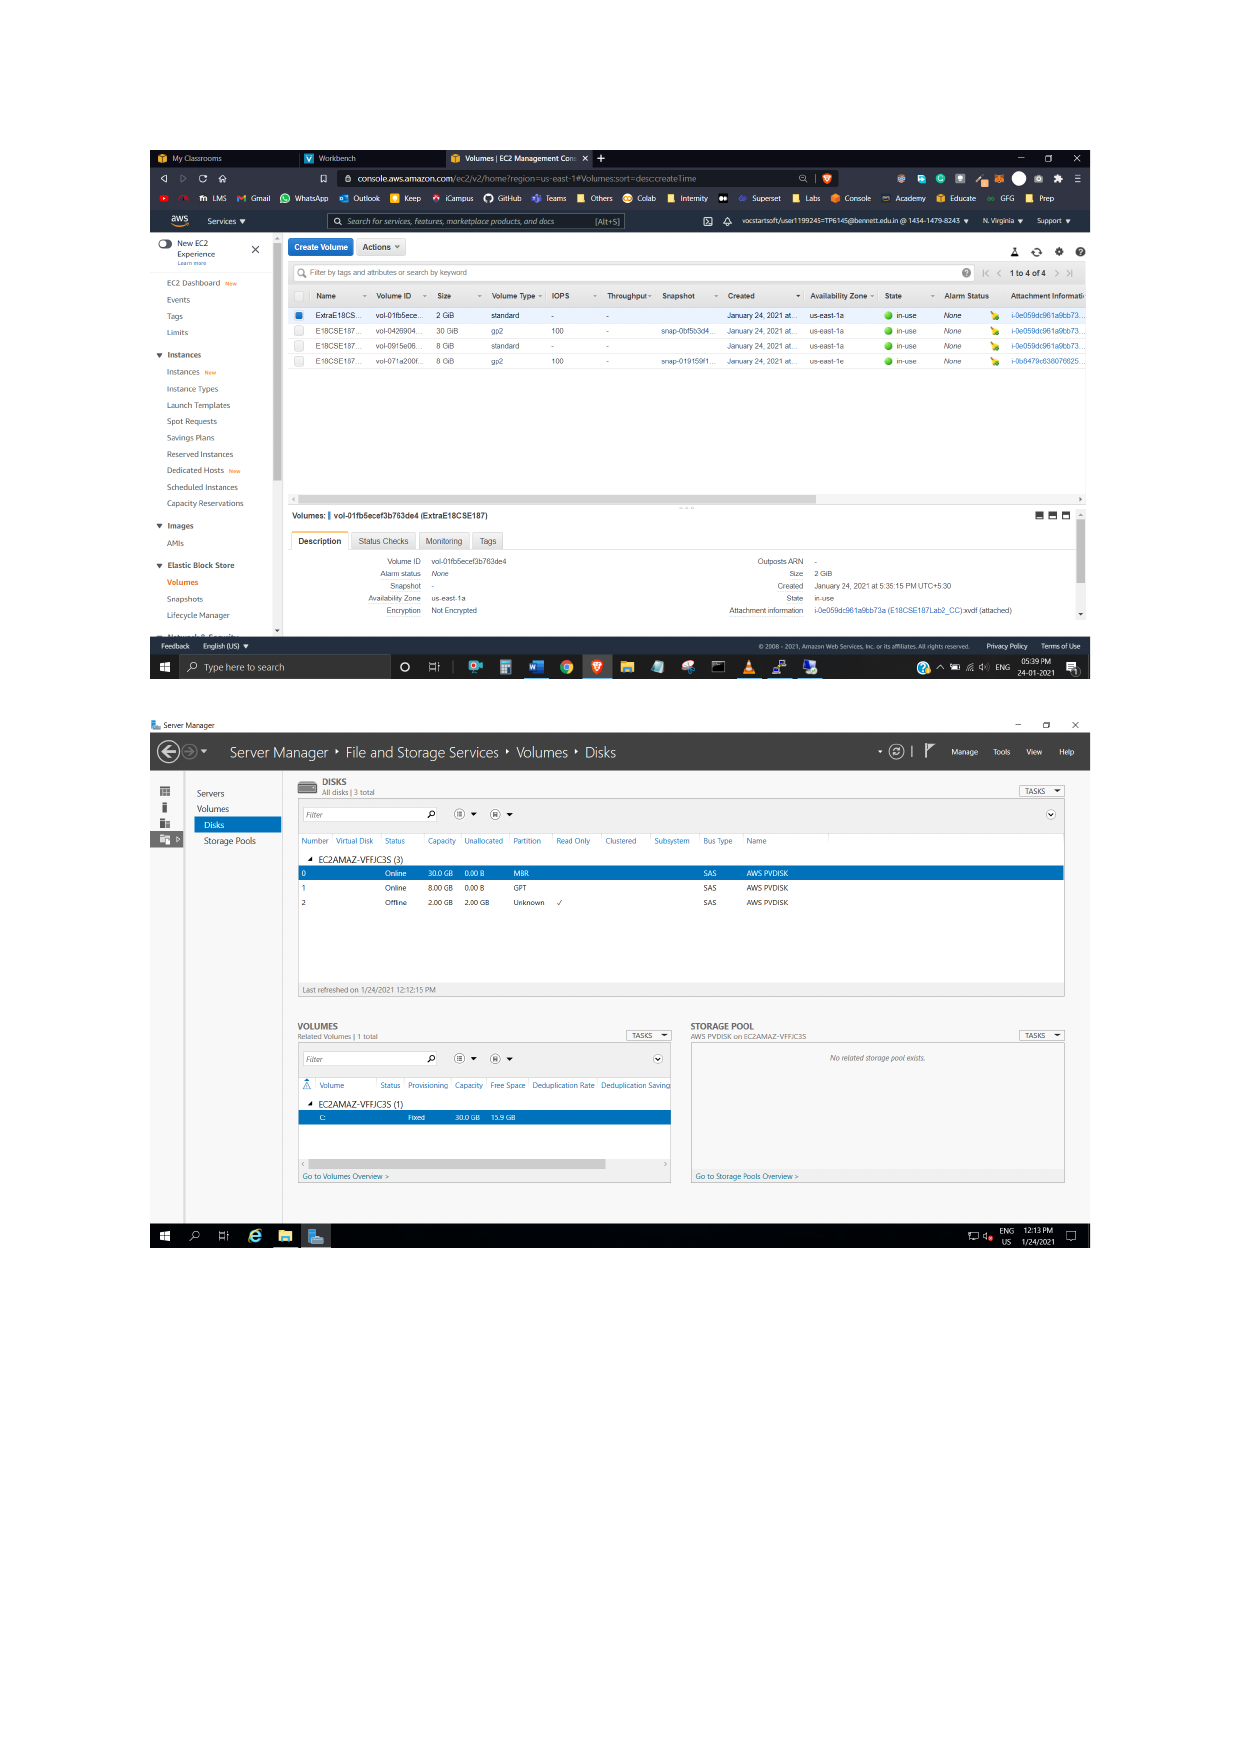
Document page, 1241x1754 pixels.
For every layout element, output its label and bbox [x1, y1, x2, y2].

picture [150, 150, 1091, 679]
picture [150, 718, 1091, 1248]
